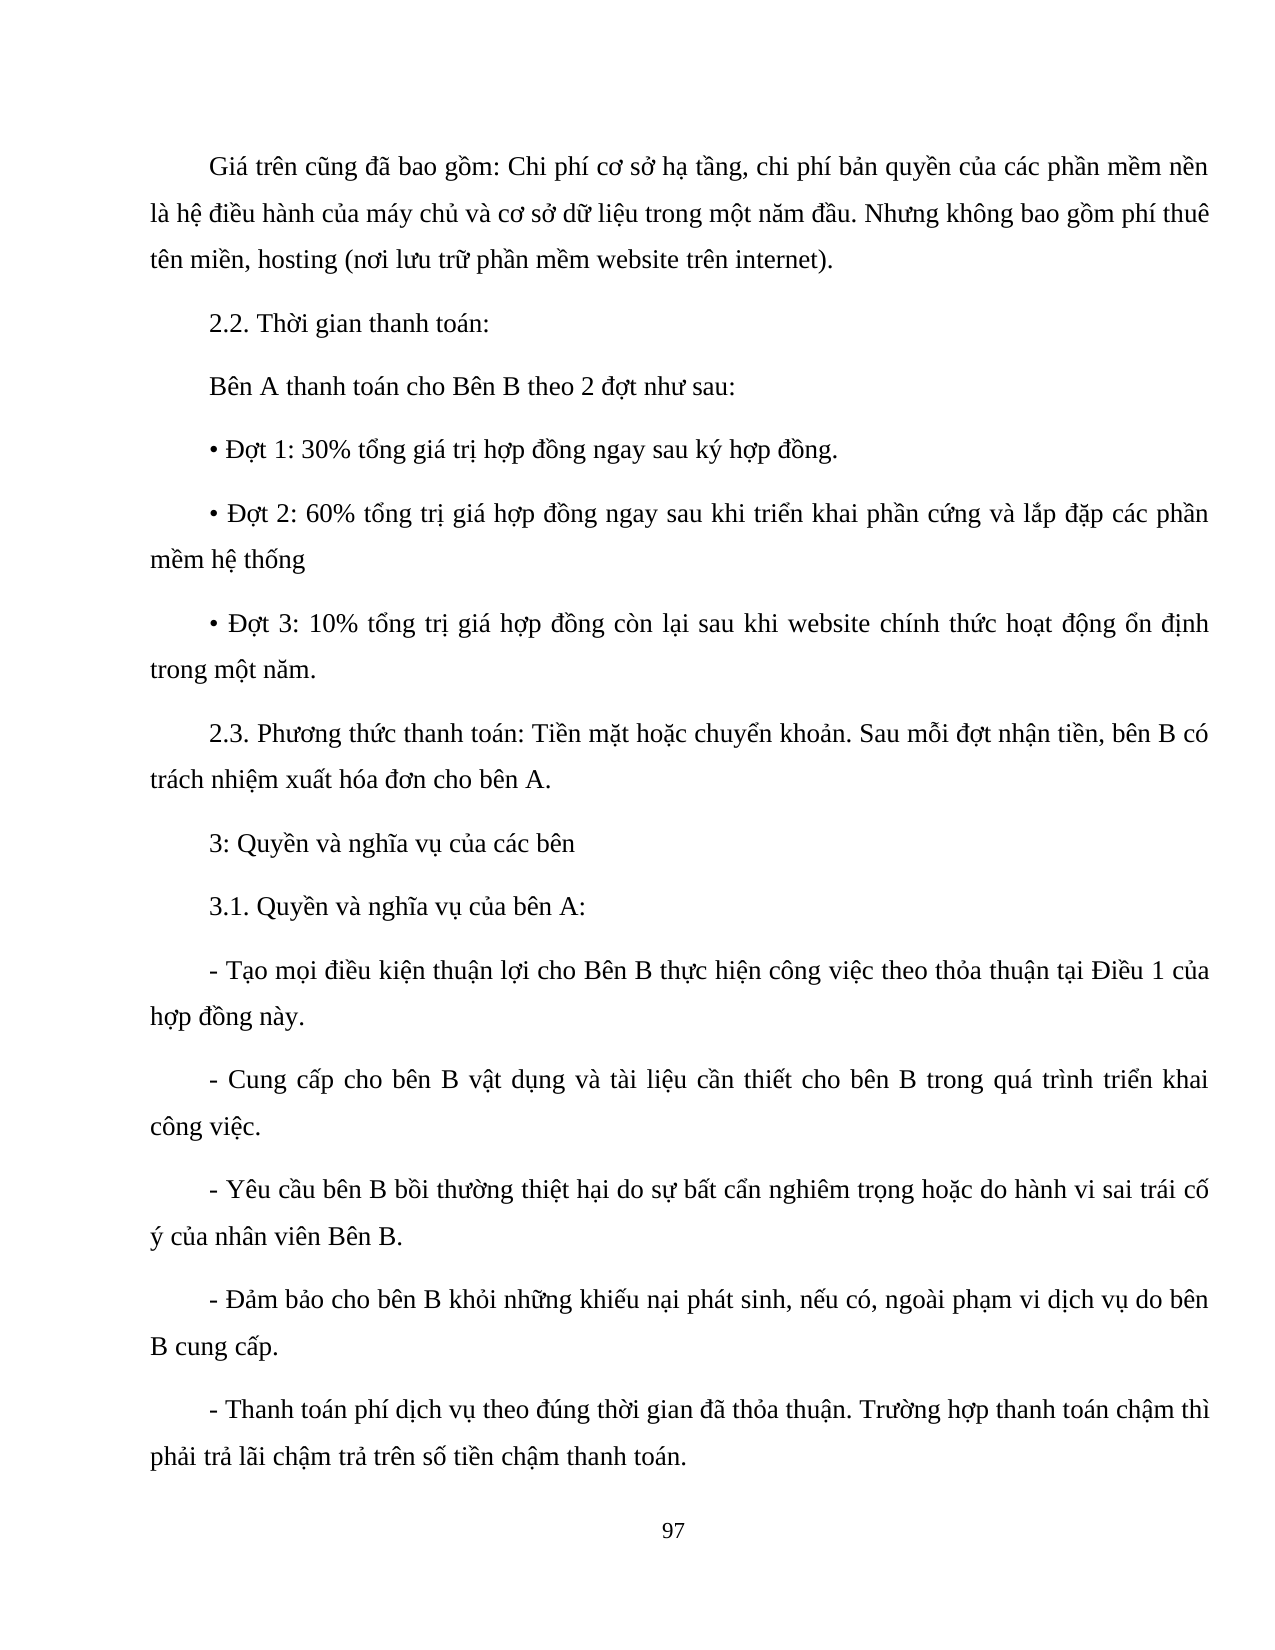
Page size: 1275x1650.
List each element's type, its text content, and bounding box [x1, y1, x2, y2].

list Tạo mọi điều kiện thuận lợi cho Bên B thực hiện công việc theo thỏa thuận tại Điều 1 của hợp đồng này. [150, 954, 1211, 1031]
list Đảm bảo cho bên B khỏi những khiếu nại phát sinh, nếu có, ngoài phạm vi dịch vụ do bên B cung cấp. [150, 1283, 1211, 1361]
list Đợt 2: 60% tổng trị giá hợp đồng ngay sau khi triển khai phần cứng và lắp đặp các phần mềm hệ thống [150, 497, 1211, 574]
list Thời gian thanh toán: [209, 307, 1275, 338]
text Bên A thanh toán cho Bên B theo 2 đợt như sau: [209, 370, 1275, 401]
list Đợt 1: 30% tổng giá trị hợp đồng ngay sau ký hợp đồng. [209, 433, 1275, 464]
list Yêu cầu bên B bồi thường thiệt hại do sự bất cẩn nghiêm trọng hoặc do hành vi sai trái cố ý của nhân viên Bên B. [150, 1173, 1211, 1251]
text 3: Quyền và nghĩa vụ của các bên [209, 827, 1275, 858]
list Thanh toán phí dịch vụ theo đúng thời gian đã thỏa thuận. Trường hợp thanh toán chậm thì phải trả lãi chậm trả trên số tiền chậm thanh toán. [150, 1393, 1211, 1471]
list Quyền và nghĩa vụ của bên A: [209, 890, 1275, 921]
list Cung cấp cho bên B vật dụng và tài liệu cần thiết cho bên B trong quá trình triển khai công việc. [150, 1063, 1211, 1141]
list Đợt 3: 10% tổng trị giá hợp đồng còn lại sau khi website chính thức hoạt động ổn định trong một năm. [150, 607, 1211, 685]
text Giá trên cũng đã bao gồm: Chi phí cơ sở hạ tầng, chi phí bản quyền của các phần mềm nền là hệ điều hành của máy chủ và cơ sở dữ liệu trong một năm đầu. Nhưng không bao gồm phí thuê tên miền, hosting (nơi lưu trữ phần mềm website trên internet). [150, 150, 1211, 274]
list Phương thức thanh toán: Tiền mặt hoặc chuyển khoản. Sau mỗi đợt nhận tiền, bên B có trách nhiệm xuất hóa đơn cho bên A. [150, 717, 1211, 794]
